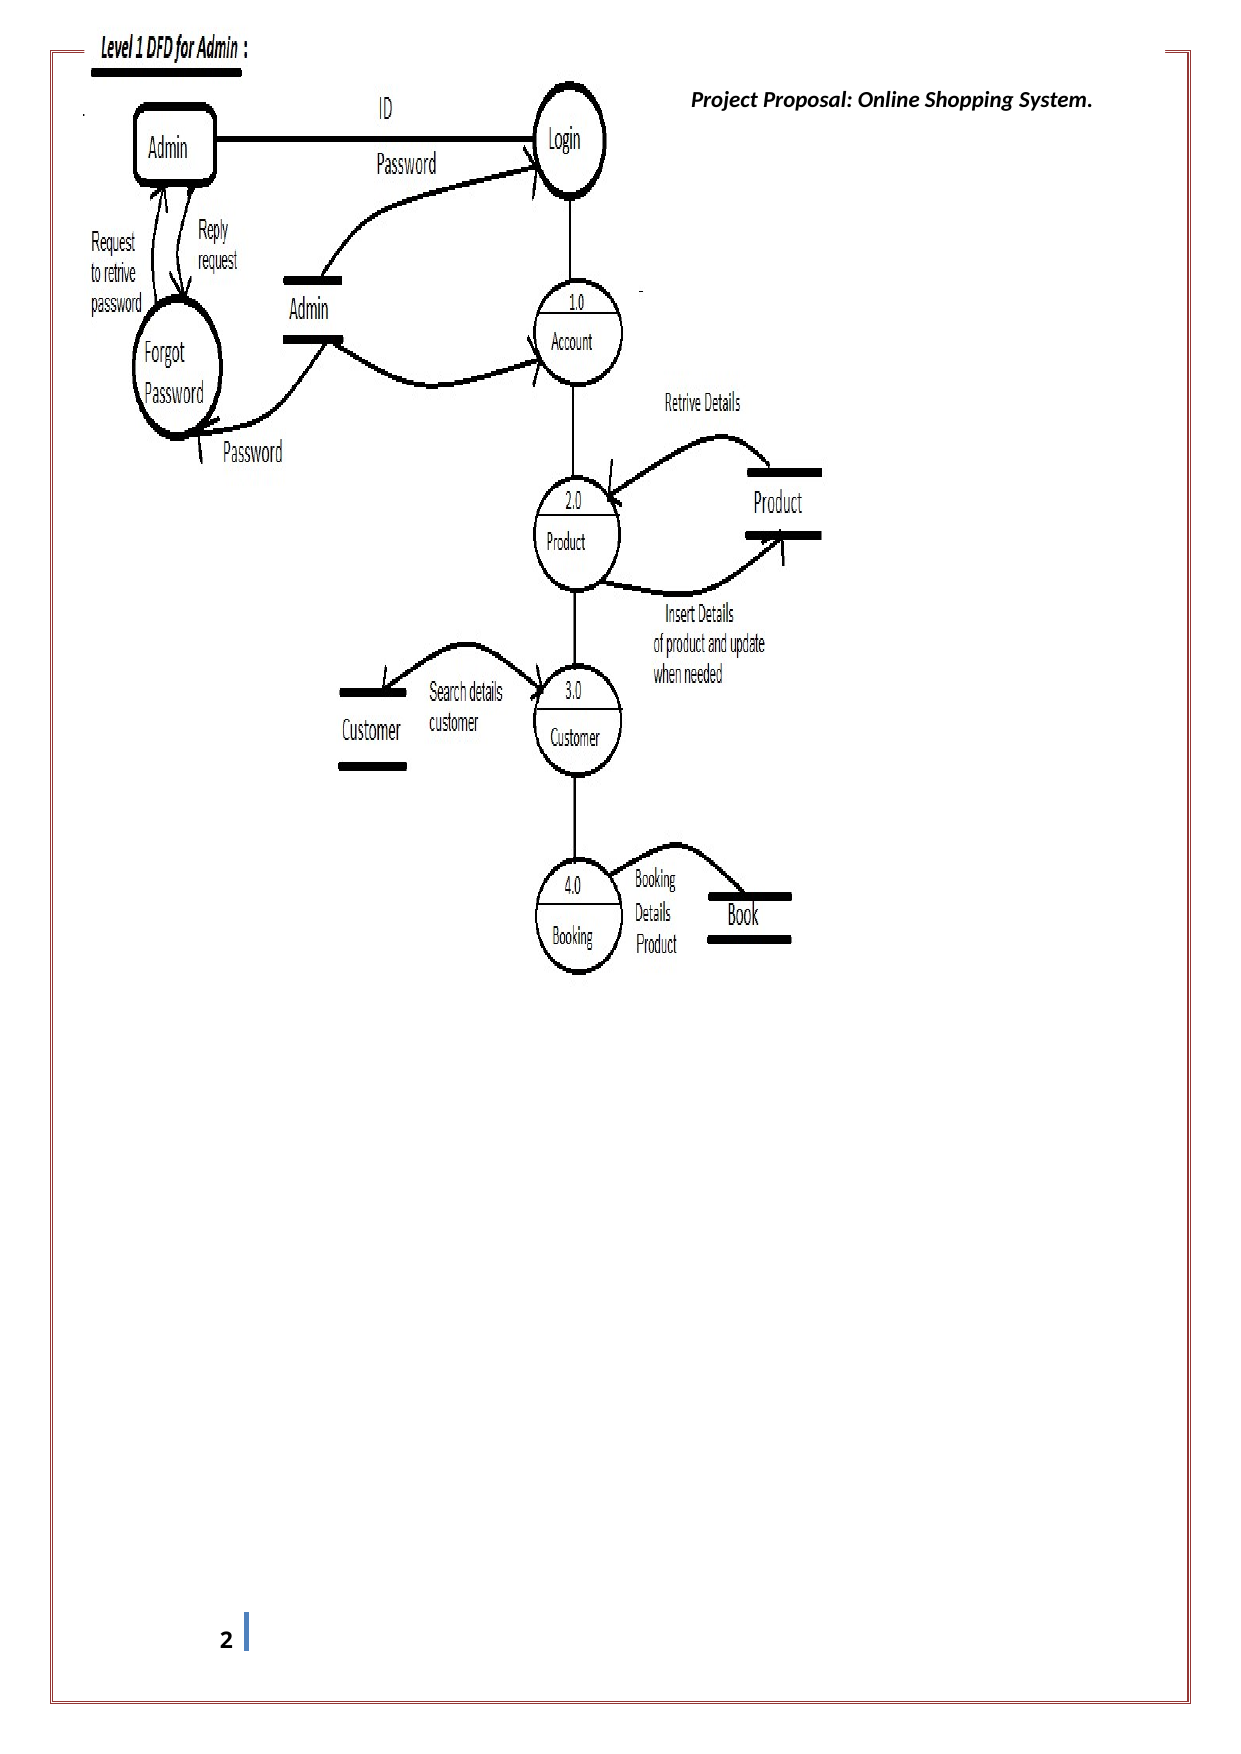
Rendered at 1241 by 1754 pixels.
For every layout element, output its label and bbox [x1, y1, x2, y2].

picture [84, 0, 1166, 1047]
